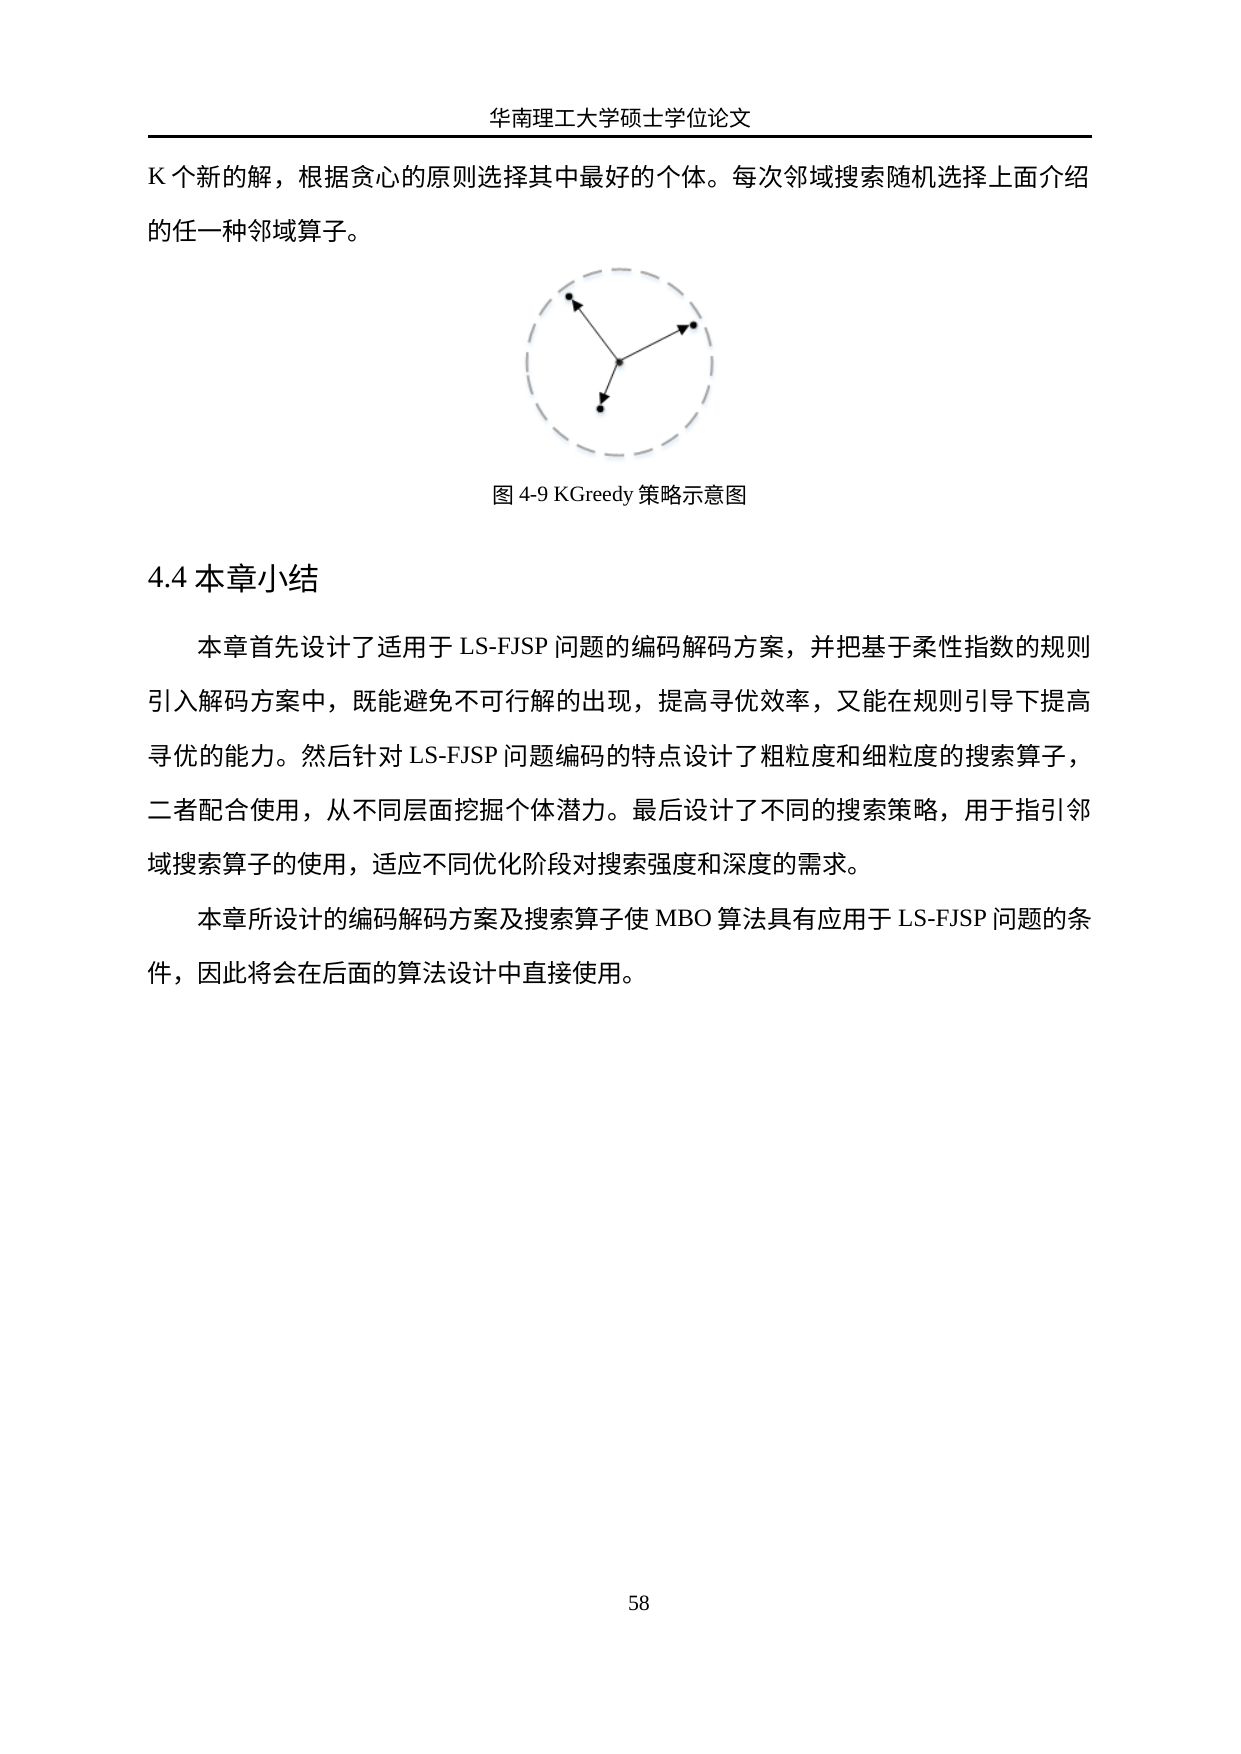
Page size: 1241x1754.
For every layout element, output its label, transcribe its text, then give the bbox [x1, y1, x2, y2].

text 本章首先设计了适用于LS-FJSP问题的编码解码方案，并把基于柔性指数的规则引入解码方案中，既能避免不可行解的出现，提高寻优效率，又能在规则引导下提高寻优的能力。然后针对LS-FJSP问题编码的特点设计了粗粒度和细粒度的搜索算子，二者配合使用，从不同层面挖掘个体潜力。最后设计了不同的搜索策略，用于指引邻域搜索算子的使用，适应不同优化阶段对搜索强度和深度的需求。 [148, 627, 1092, 881]
subtitle 4.4 本章小结 [148, 542, 1092, 610]
picture [520, 265, 720, 466]
text 本章所设计的编码解码方案及搜索算子使MBO算法具有应用于LS-FJSP问题的条件，因此将会在后面的算法设计中直接使用。 [148, 899, 1092, 990]
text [148, 157, 1092, 248]
text 图4-9 KGreedy策略示意图 [148, 478, 1092, 509]
